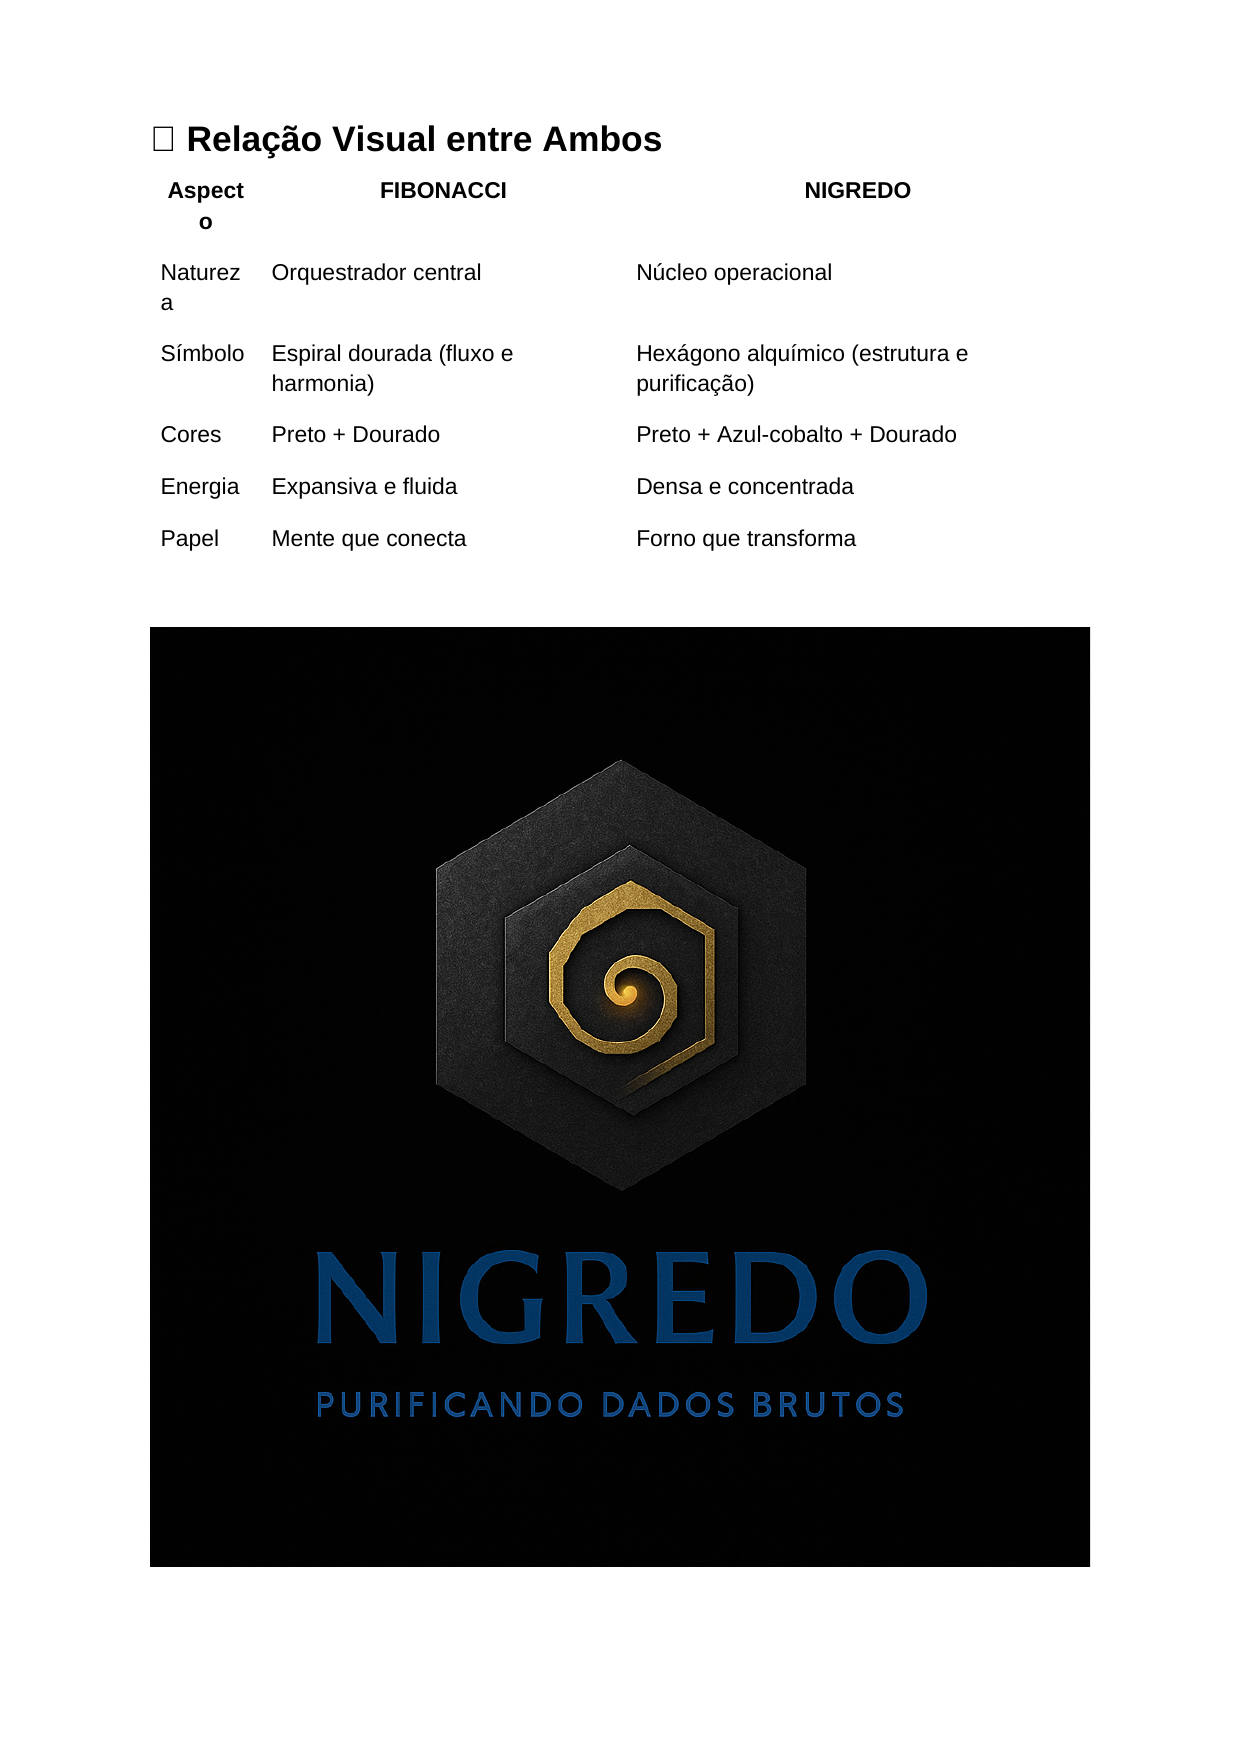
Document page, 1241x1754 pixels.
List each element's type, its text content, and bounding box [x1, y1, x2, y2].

table_header Aspecto [150, 167, 261, 248]
table_cell Forno que transforma [626, 515, 1090, 567]
table_cell Energia [150, 463, 261, 515]
picture [150, 627, 1091, 1567]
table_cell Núcleo operacional [626, 248, 1090, 329]
table_cell Mente que conecta [261, 515, 626, 567]
table_header FIBONACCI [261, 167, 626, 248]
table_cell Densa e concentrada [626, 463, 1090, 515]
table_header NIGREDO [626, 167, 1090, 248]
table_cell Expansiva e fluida [261, 463, 626, 515]
table_cell Cores [150, 411, 261, 463]
subtitle 🔗 Relação Visual entre Ambos [150, 118, 1090, 159]
table_cell Preto + Dourado [261, 411, 626, 463]
table_cell Preto + Azul-cobalto + Dourado [626, 411, 1090, 463]
table_cell Papel [150, 515, 261, 567]
table_cell Símbolo [150, 330, 261, 411]
table_cell Espiral dourada (fluxo e harmonia) [261, 330, 626, 411]
table_cell Natureza [150, 248, 261, 329]
table_cell Orquestrador central [261, 248, 626, 329]
table_cell Hexágono alquímico (estrutura e purificação) [626, 330, 1090, 411]
